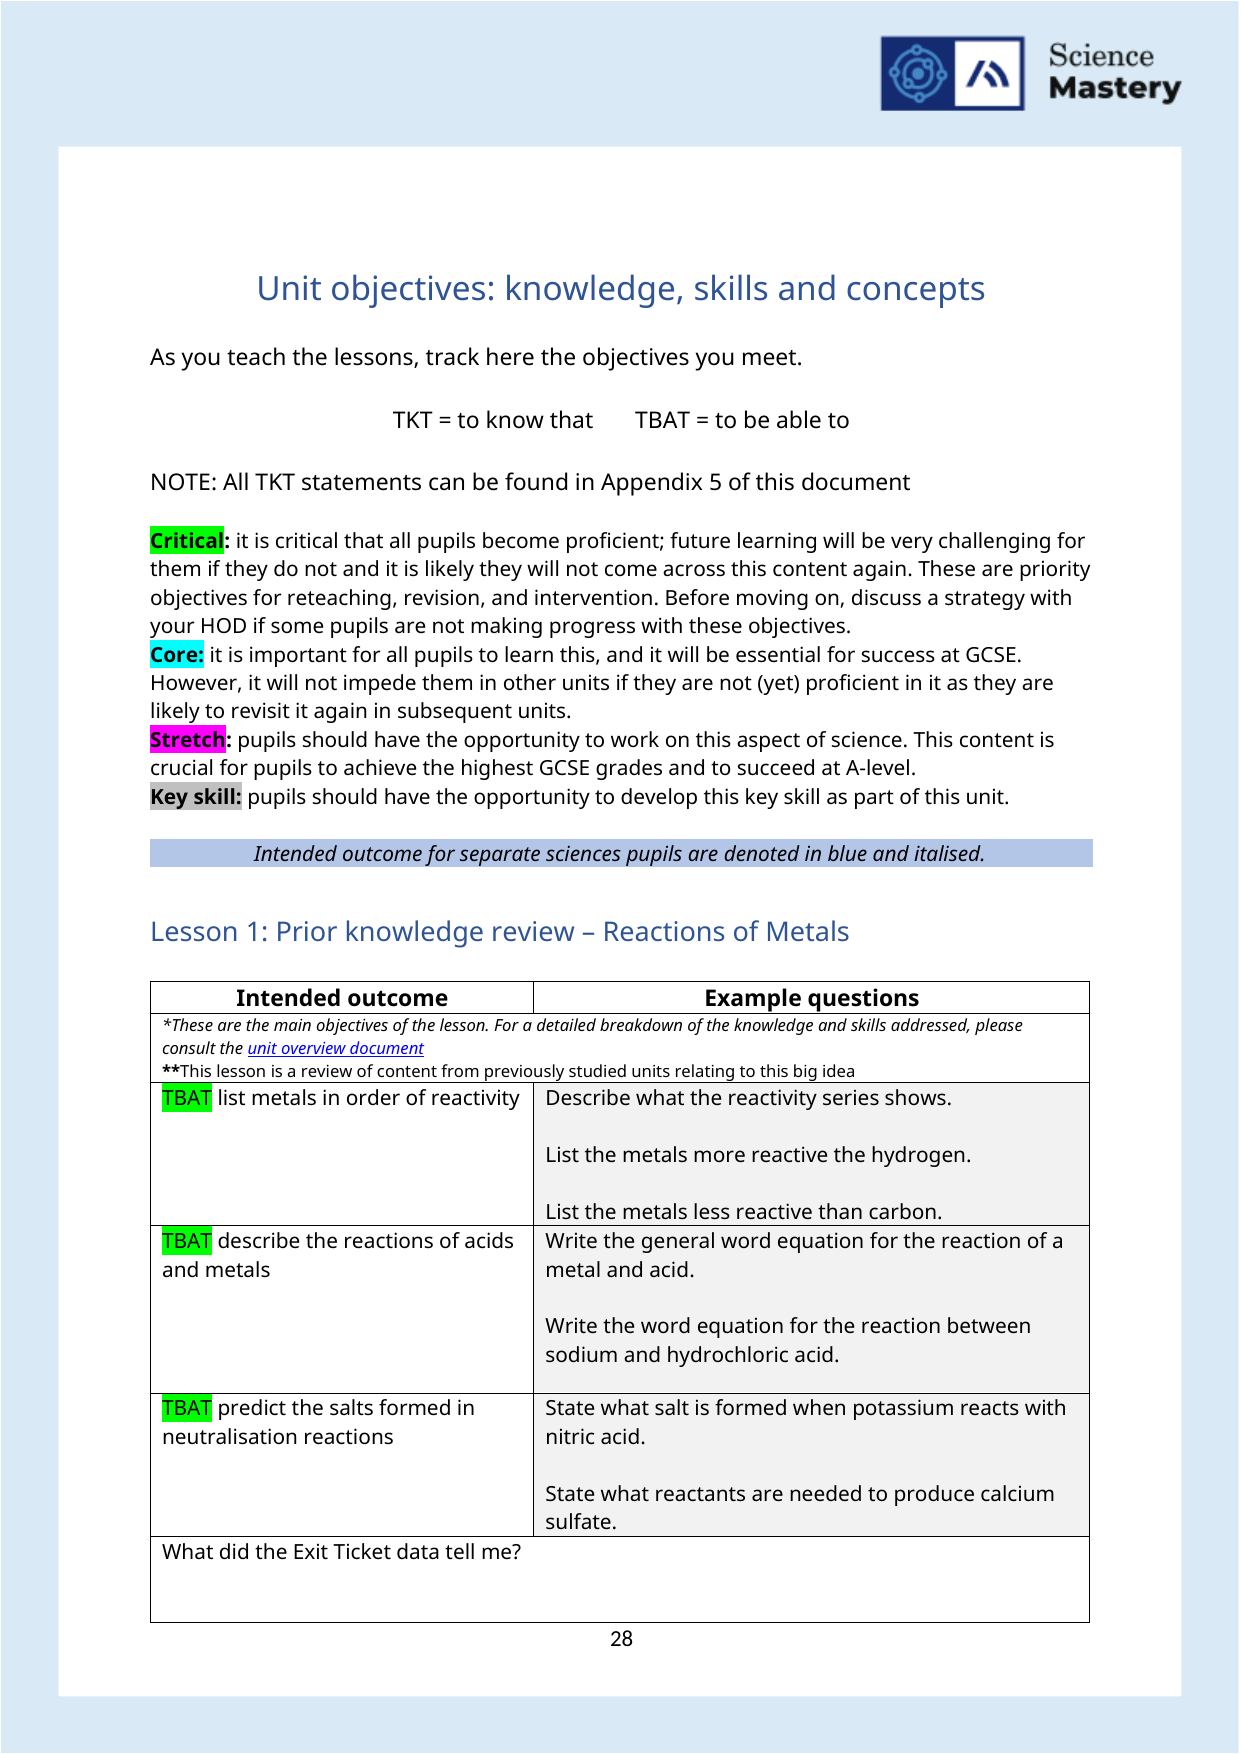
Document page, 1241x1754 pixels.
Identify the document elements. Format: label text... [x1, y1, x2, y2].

table_cell TBAT predict the salts formed in neutralisation reactions [151, 1394, 533, 1536]
table_cell Describe what the reactivity series shows. List the metals more reactive the hydrogen. List the metals less reactive than carbon. [534, 1083, 1089, 1225]
text Critical: it is critical that all pupils become proficient; future learning will be very challenging for them if they do not and it is likely they will not come across this content again. These are priority objectives for reteaching, revision, and intervention. Before moving on, discuss a strategy with your HOD if some pupils are not making progress with these objectives. [150, 526, 1093, 640]
table_header Intended outcome [151, 982, 533, 1013]
text Core: it is important for all pupils to learn this, and it will be essential for success at GCSE. However, it will not impede them in other units if they are not (yet) proficient in it as they are likely to revisit it again in subsequent units. [150, 640, 1093, 725]
subtitle Unit objectives: knowledge, skills and concepts [150, 265, 1093, 310]
table_header Example questions [534, 982, 1089, 1013]
text As you teach the lessons, track here the objectives you meet. [150, 341, 1093, 373]
text NOTE: All TKT statements can be found in Appendix 5 of this document [150, 466, 1093, 498]
table_cell TBAT describe the reactions of acids and metals​ ​ [151, 1226, 533, 1392]
text Stretch: pupils should have the opportunity to work on this aspect of science. This content is crucial for pupils to achieve the highest GCSE grades and to succeed at A-level. [150, 725, 1093, 782]
text Intended outcome for separate sciences pupils are denoted in blue and italised. [150, 839, 1093, 867]
table_cell TBAT list metals in order of reactivity​ [151, 1083, 533, 1225]
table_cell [151, 1537, 1089, 1622]
table_cell State what salt is formed when potassium reacts with nitric acid. State what reactants are needed to produce calcium sulfate. [534, 1394, 1089, 1536]
subtitle Lesson 1: Prior knowledge review – Reactions of Metals [150, 912, 1093, 949]
table_cell *These are the main objectives of the lesson. For a detailed breakdown of the knowledge and skills addressed, please consult the unit overview document **This lesson is a review of content from previously studied units relating to this big idea [151, 1014, 1089, 1082]
table_cell Write the general word equation for the reaction of a metal and acid. Write the word equation for the reaction between sodium and hydrochloric acid. [534, 1226, 1089, 1392]
text Key skill: pupils should have the opportunity to develop this key skill as part of this unit. [242, 782, 1093, 810]
text TKT = to know that TBAT = to be able to [150, 404, 1093, 435]
